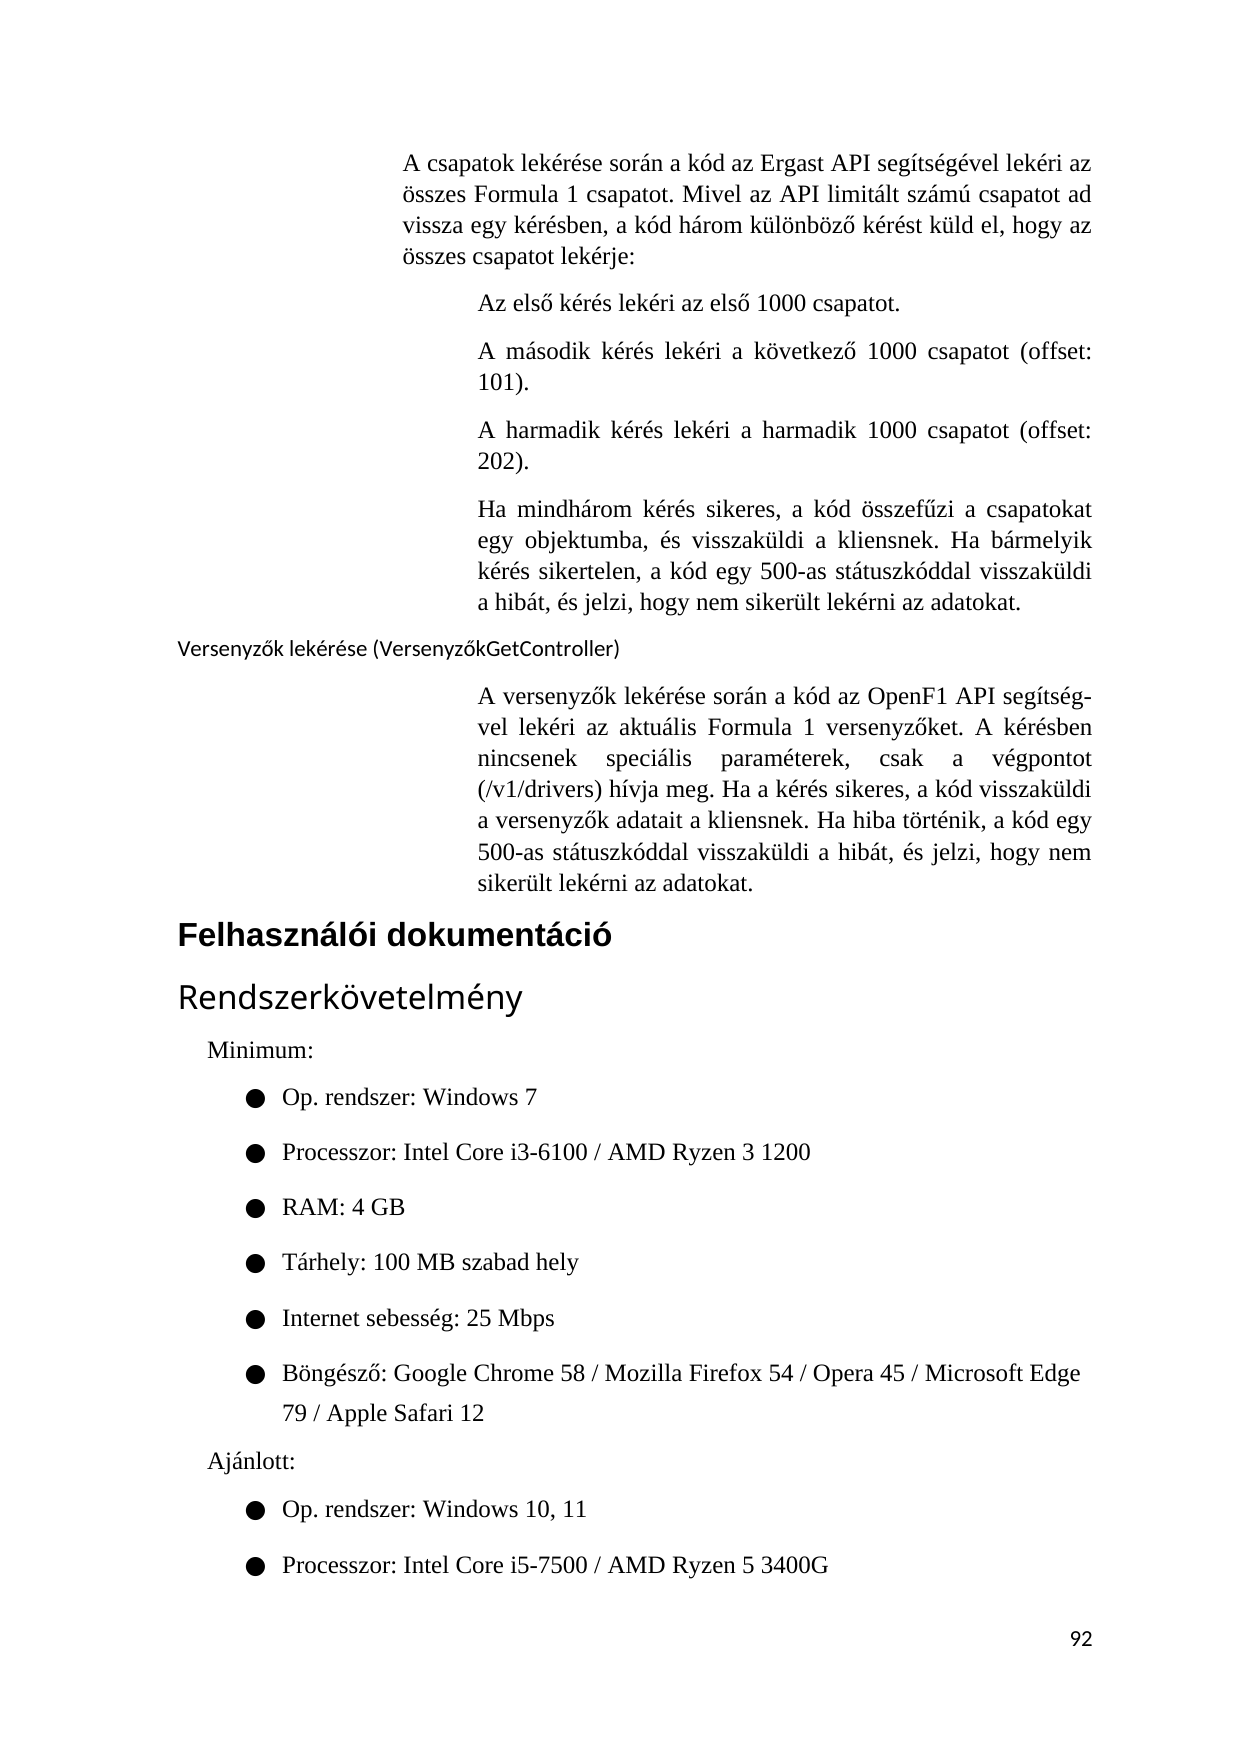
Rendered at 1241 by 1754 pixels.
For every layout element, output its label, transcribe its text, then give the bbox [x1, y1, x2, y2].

list Op. rendszer: Windows 7 [244, 1068, 1092, 1119]
subtitle Felhasználói dokumentáció [177, 915, 1092, 954]
text A harmadik kérés lekéri a harmadik 1000 csapatot (offset: 202). [477, 415, 1092, 475]
text A csapatok lekérése során a kód az Ergast API segítségével lekéri az összes Formula 1 csapatot. Mivel az API limitált számú csapatot ad vissza egy kérésben, a kód három különböző kérést küld el, hogy az összes csapatot lekérje: [402, 148, 1092, 269]
list Böngésző: Google Chrome 58 / Mozilla Firefox 54 / Opera 45 / Microsoft Edge 79 / Apple Safari 12 [244, 1344, 1092, 1427]
list Processzor: Intel Core i3-6100 / AMD Ryzen 3 1200 [244, 1123, 1092, 1174]
list Op. rendszer: Windows 10, 11 [244, 1481, 1092, 1532]
text Ha mindhárom kérés sikeres, a kód összefűzi a csapatokat egy objektumba, és visszaküldi a kliensnek. Ha bármelyik kérés sikertelen, a kód egy 500-as státuszkóddal visszaküldi a hibát, és jelzi, hogy nem sikerült lekérni az adatokat. [477, 494, 1092, 616]
text A második kérés lekéri a következő 1000 csapatot (offset: 101). [477, 336, 1092, 396]
list Internet sebesség: 25 Mbps [244, 1289, 1092, 1340]
list RAM: 4 GB [244, 1178, 1092, 1230]
text Versenyzők lekérése (VersenyzőkGetController) [177, 634, 1092, 663]
list Tárhely: 100 MB szabad hely [244, 1234, 1092, 1285]
text Minimum: [207, 1035, 1092, 1064]
text Ajánlott: [207, 1446, 1092, 1474]
text Az első kérés lekéri az első 1000 csapatot. [177, 288, 1092, 317]
subtitle Rendszerkövetelmény [177, 973, 1092, 1019]
list Processzor: Intel Core i5-7500 / AMD Ryzen 5 3400G [244, 1536, 1092, 1587]
text A versenyzők lekérése során a kód az OpenF1 API segítség-vel lekéri az aktuális Formula 1 versenyzőket. A kérésben nincsenek speciális paraméterek, csak a végpontot (/v1/drivers) hívja meg. Ha a kérés sikeres, a kód visszaküldi a versenyzők adatait a kliensnek. Ha hiba történik, a kód egy 500-as státuszkóddal visszaküldi a hibát, és jelzi, hogy nem sikerült lekérni az adatokat. [477, 681, 1092, 896]
